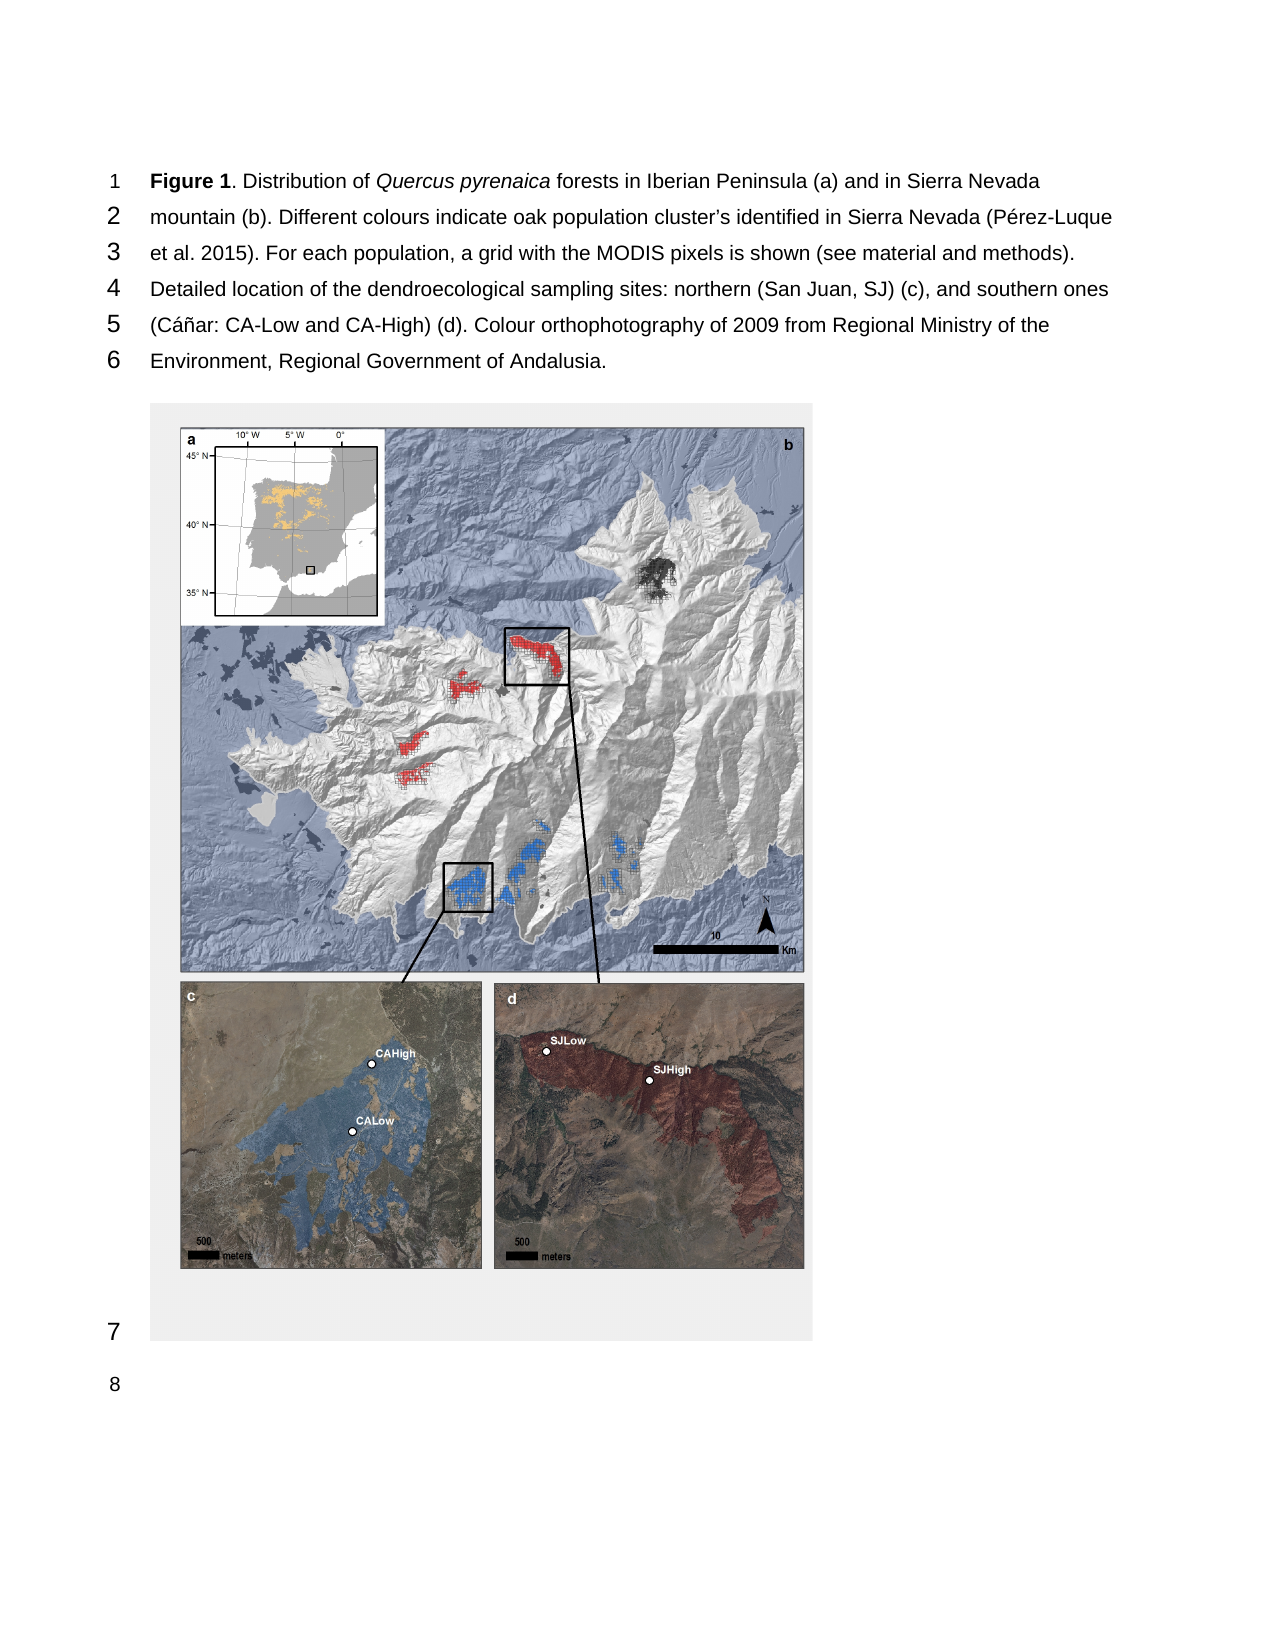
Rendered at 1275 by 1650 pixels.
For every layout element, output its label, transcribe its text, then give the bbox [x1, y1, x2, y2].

picture [150, 403, 813, 1341]
text Figure 1. Distribution of Quercus pyrenaica forests in Iberian Peninsula (a) and in Sierra Nevada mountain (b). Different colours indicate oak population cluster’s identified in Sierra Nevada (Pérez-Luque et al. 2015). For each population, a grid with the MODIS pixels is shown (see material and methods). Detailed location of the dendroecological sampling sites: northern (San Juan, SJ) (c), and southern ones (Cáñar: CA-Low and CA-High) (d). Colour orthophotography of 2009 from Regional Ministry of the Environment, Regional Government of Andalusia. [150, 169, 1125, 372]
